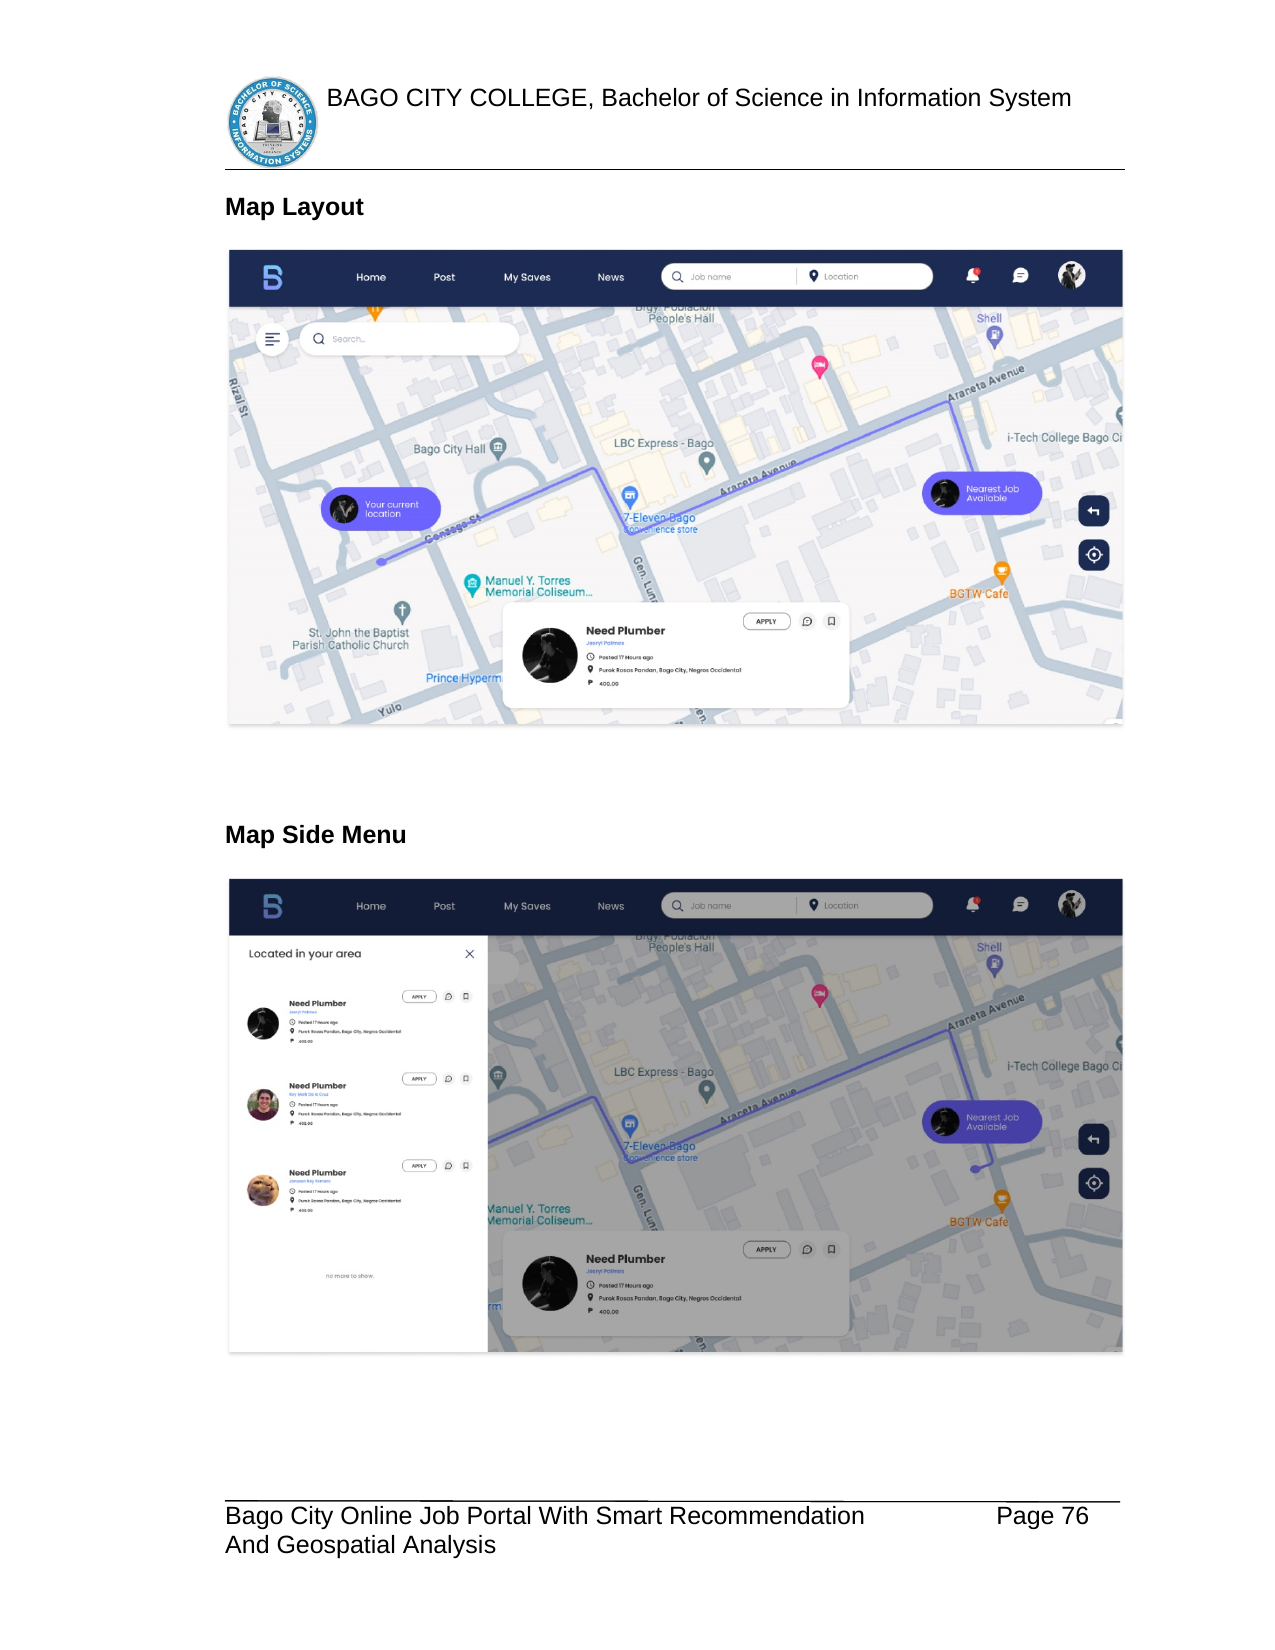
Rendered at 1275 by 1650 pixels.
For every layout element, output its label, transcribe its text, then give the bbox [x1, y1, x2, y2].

picture [225, 75, 320, 169]
picture [225, 877, 1125, 1358]
text Map Layout [225, 192, 1125, 221]
text Map Side Menu [225, 821, 1125, 849]
picture [225, 248, 1125, 730]
